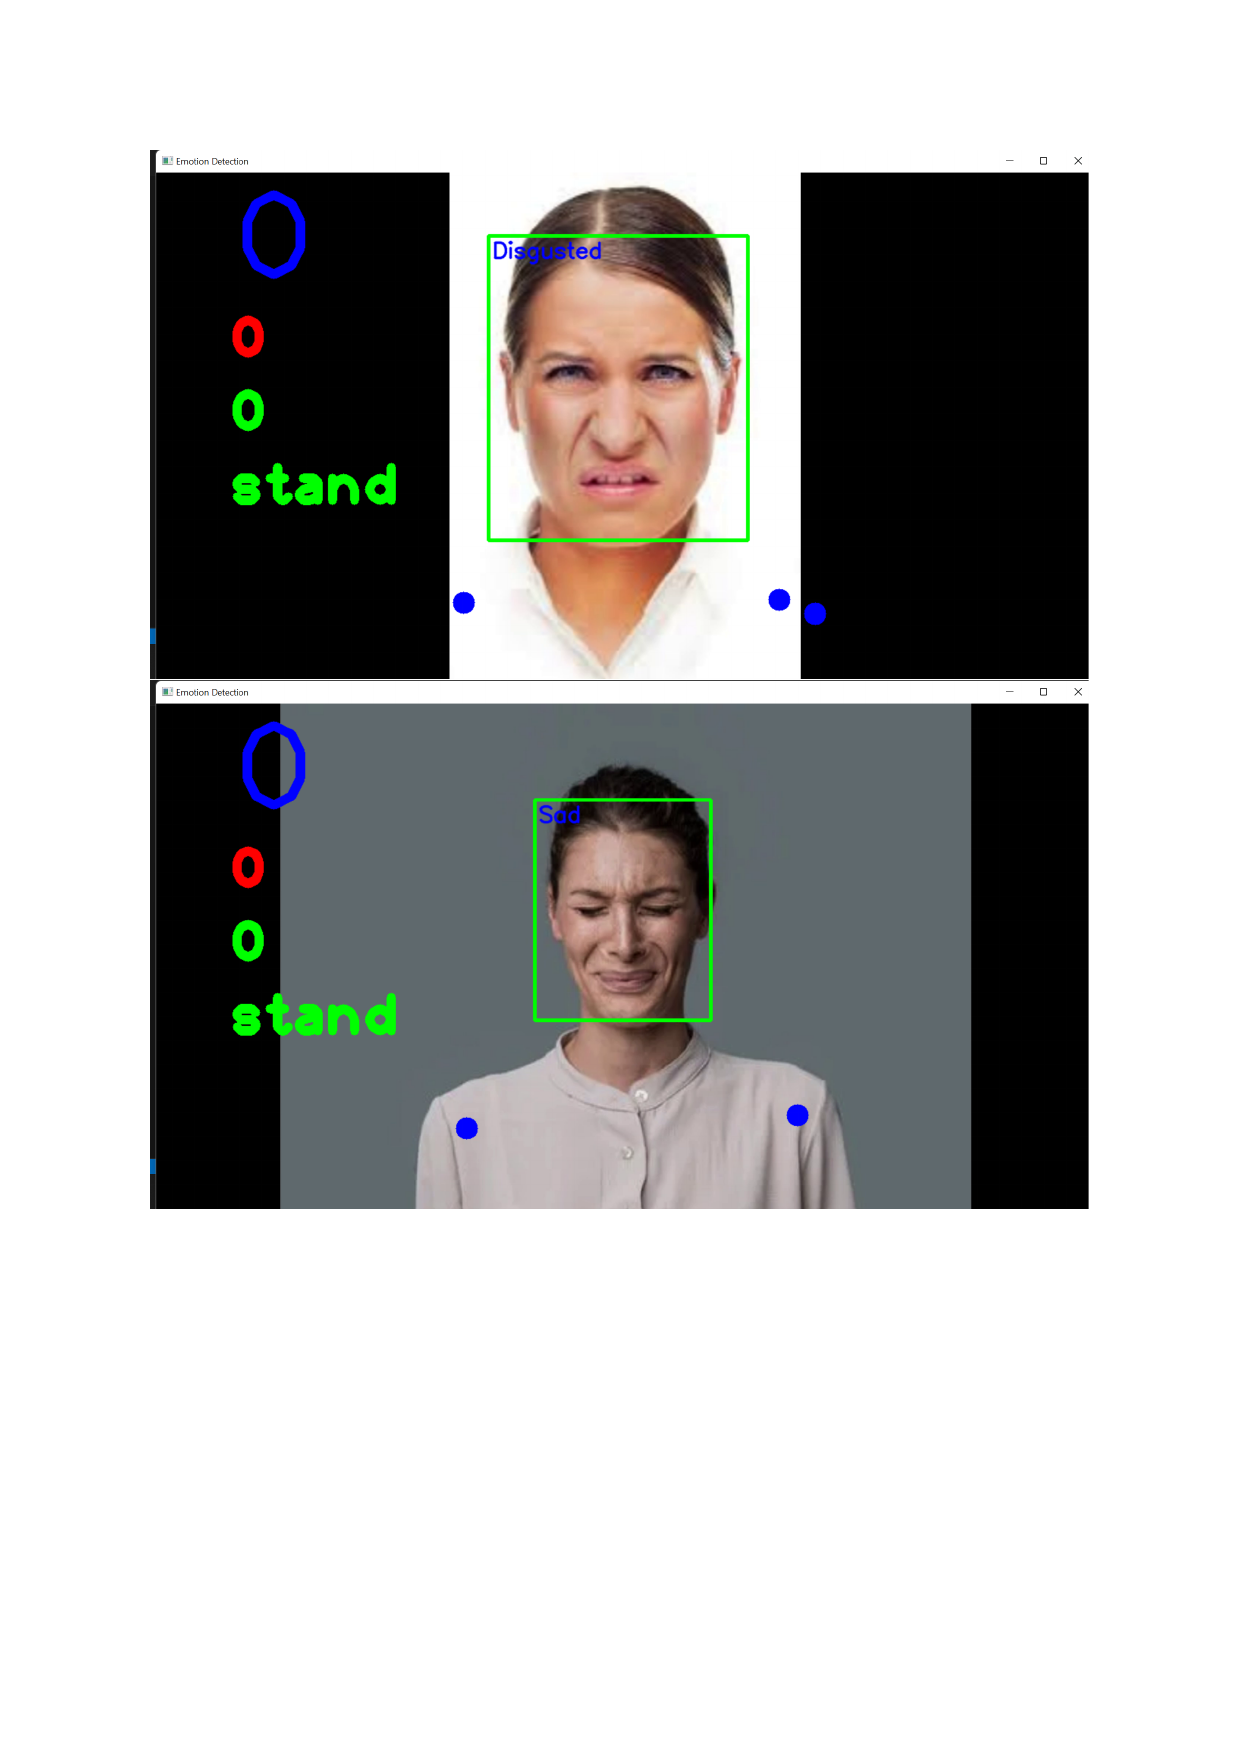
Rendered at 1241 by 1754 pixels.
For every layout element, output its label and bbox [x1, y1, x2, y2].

picture [150, 150, 1089, 679]
picture [150, 680, 1089, 1209]
